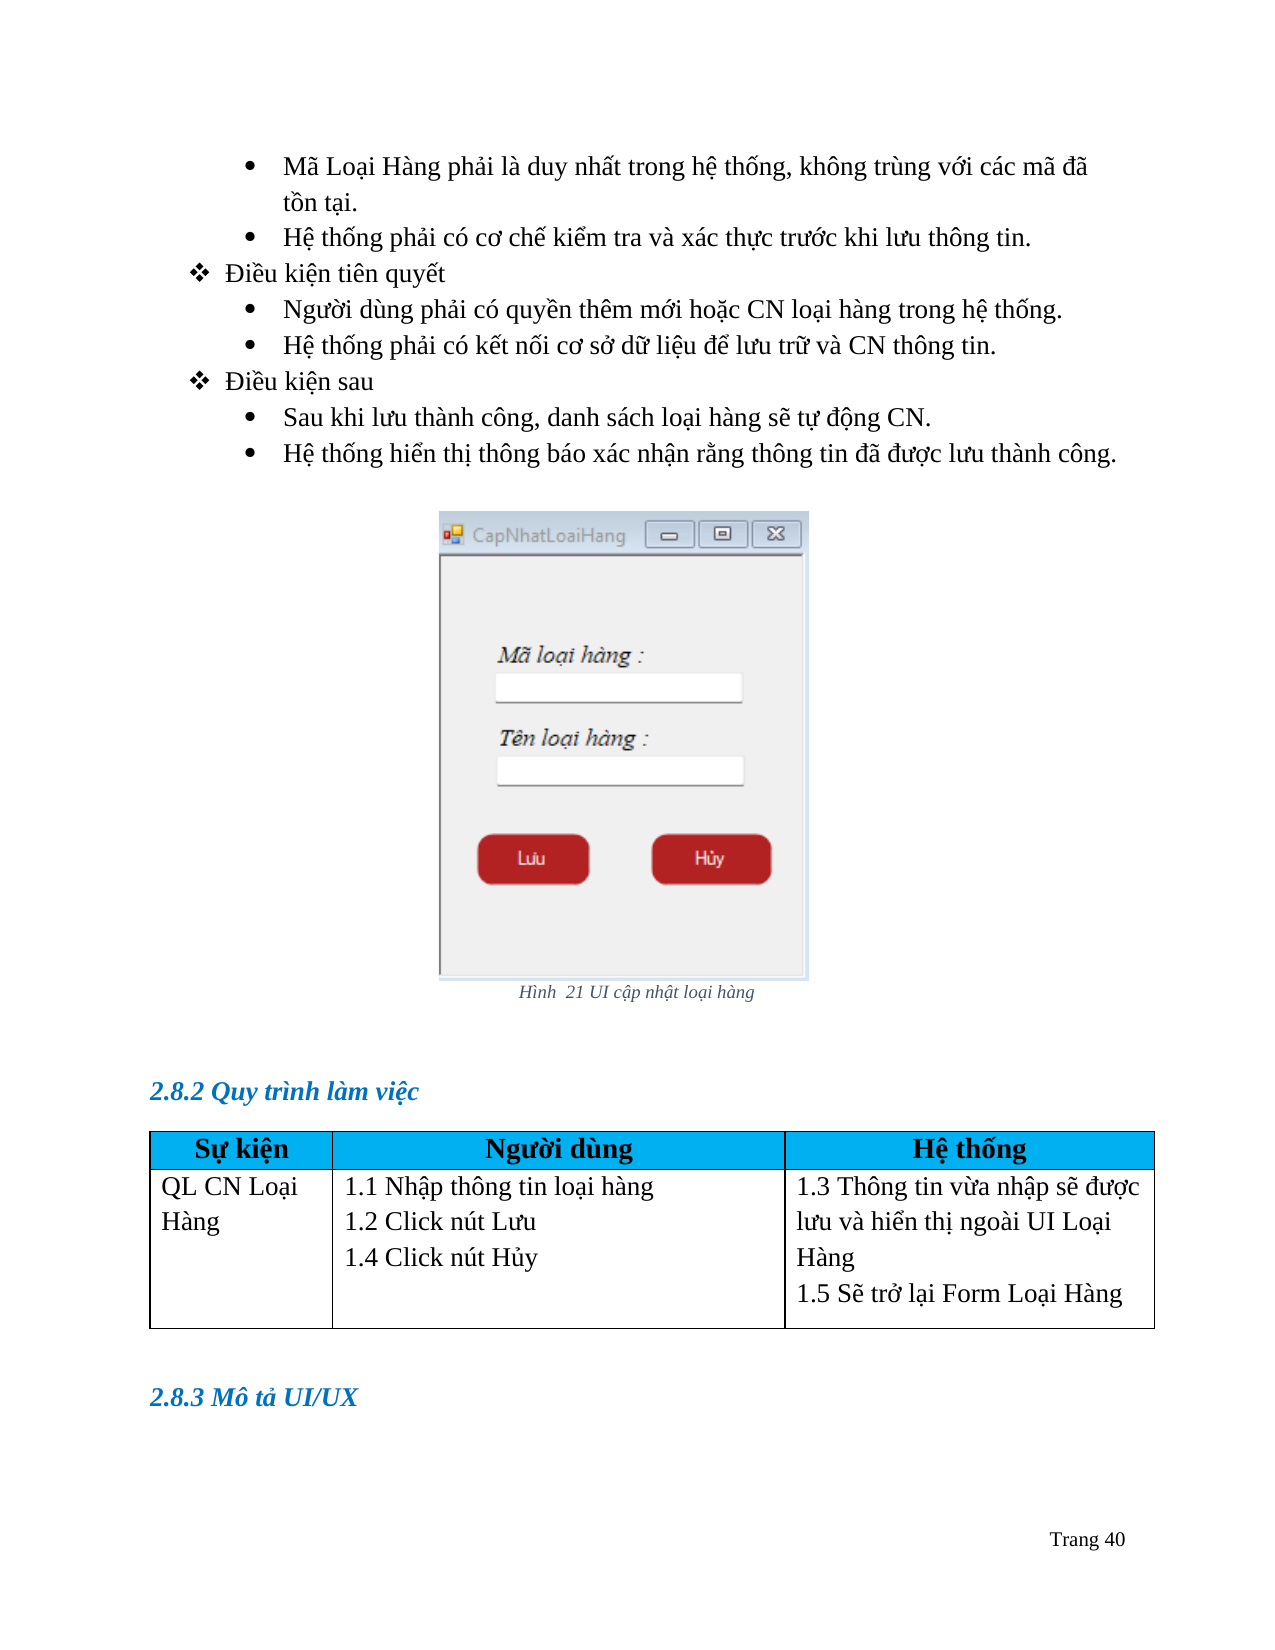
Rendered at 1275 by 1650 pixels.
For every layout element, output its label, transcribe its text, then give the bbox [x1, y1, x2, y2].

list Người dùng phải có quyền thêm mới hoặc CN loại hàng trong hệ thống. [245, 293, 1125, 325]
table_header Hệ thống [786, 1132, 1154, 1169]
picture [438, 511, 810, 981]
list Sau khi lưu thành công, danh sách loại hàng sẽ tự động CN. [245, 401, 1125, 432]
list Hệ thống hiển thị thông báo xác nhận rằng thông tin đã được lưu thành công. [245, 437, 1125, 468]
table_header Sự kiện [151, 1132, 332, 1169]
list Hệ thống phải có cơ chế kiểm tra và xác thực trước khi lưu thông tin. [245, 222, 1125, 253]
table_cell 1.3 Thông tin vừa nhập sẽ được lưu và hiển thị ngoài UI Loại Hàng 1.5 Sẽ trở lại Form Loại Hàng [786, 1170, 1154, 1328]
list Mã Loại Hàng phải là duy nhất trong hệ thống, không trùng với các mã đã tồn tại. [245, 150, 1125, 217]
list Điều kiện sau [187, 365, 1125, 397]
table_header Người dùng [333, 1132, 784, 1169]
subtitle 2.8.3 Mô tả UI/UX [150, 1381, 1125, 1413]
table_cell 1.1 Nhập thông tin loại hàng 1.2 Click nút Lưu 1.4 Click nút Hủy [333, 1170, 784, 1328]
subtitle 2.8.2 Quy trình làm việc [150, 1075, 1125, 1106]
list Hệ thống phải có kết nối cơ sở dữ liệu để lưu trữ và CN thông tin. [245, 329, 1125, 361]
list Điều kiện tiên quyết [187, 257, 1125, 289]
table_cell QL CN Loại Hàng [151, 1170, 332, 1328]
